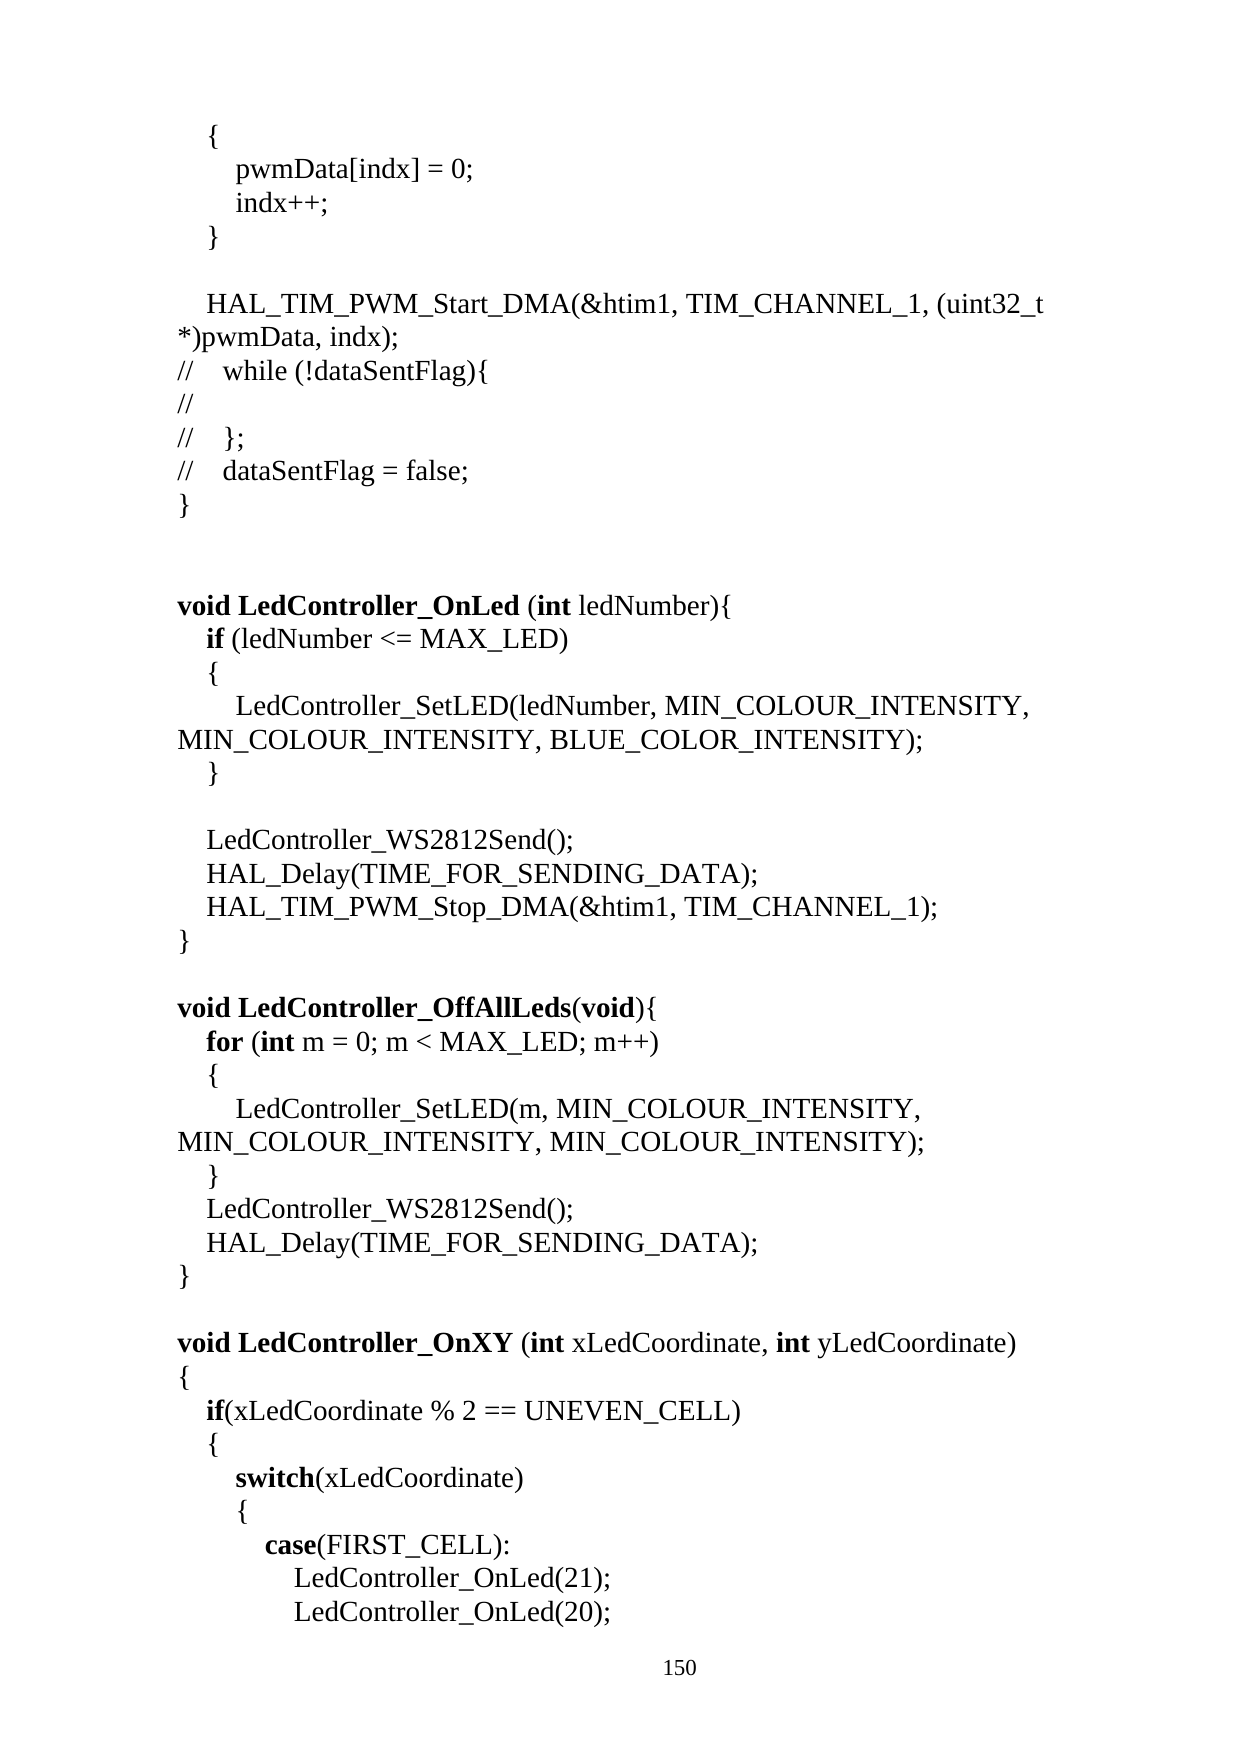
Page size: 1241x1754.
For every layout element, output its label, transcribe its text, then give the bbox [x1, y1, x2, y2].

text LedController_SetLED(m, MIN_COLOUR_INTENSITY, MIN_COLOUR_INTENSITY, MIN_COLOUR_INTENSITY); [177, 1091, 1182, 1158]
text LedController_SetLED(ledNumber, MIN_COLOUR_INTENSITY, MIN_COLOUR_INTENSITY, BLUE_COLOR_INTENSITY); [177, 688, 1182, 755]
text } [177, 755, 1182, 789]
text LedController_WS2812Send(); [177, 1191, 1182, 1225]
text } [177, 1258, 1182, 1292]
text indx++; [177, 185, 1182, 219]
text pwmData[indx] = 0; [177, 152, 1182, 185]
text LedController_WS2812Send(); [177, 822, 1182, 856]
text if(xLedCoordinate % 2 == UNEVEN_CELL) [177, 1393, 1182, 1426]
text HAL_TIM_PWM_Start_DMA(&htim1, TIM_CHANNEL_1, (uint32_t *)pwmData, indx); [177, 286, 1182, 353]
text // [177, 386, 1182, 420]
text { [177, 118, 1182, 152]
text LedController_OnLed(21); [177, 1560, 1182, 1594]
text void LedController_OffAllLeds(void){ [177, 990, 1182, 1024]
text switch(xLedCoordinate) [177, 1460, 1182, 1493]
text { [177, 1426, 1182, 1460]
text if (ledNumber <= MAX_LED) [177, 621, 1182, 655]
text // while (!dataSentFlag){ [177, 353, 1182, 386]
text HAL_Delay(TIME_FOR_SENDING_DATA); [177, 1225, 1182, 1258]
text HAL_Delay(TIME_FOR_SENDING_DATA); [177, 856, 1182, 889]
text } [177, 219, 1182, 252]
text } [177, 487, 1182, 521]
text void LedController_OnLed (int ledNumber){ [177, 588, 1182, 621]
text { [177, 1359, 1182, 1393]
text { [177, 1493, 1182, 1527]
text // }; [177, 420, 1182, 453]
text void LedController_OnXY (int xLedCoordinate, int yLedCoordinate) [177, 1326, 1182, 1359]
text // dataSentFlag = false; [177, 453, 1182, 487]
text } [177, 1158, 1182, 1191]
text HAL_TIM_PWM_Stop_DMA(&htim1, TIM_CHANNEL_1); [177, 889, 1182, 923]
text case(FIRST_CELL): [177, 1527, 1182, 1560]
text { [177, 655, 1182, 688]
text } [177, 923, 1182, 957]
text LedController_OnLed(20); [177, 1594, 1182, 1627]
text for (int m = 0; m < MAX_LED; m++) [177, 1024, 1182, 1057]
text { [177, 1057, 1182, 1091]
